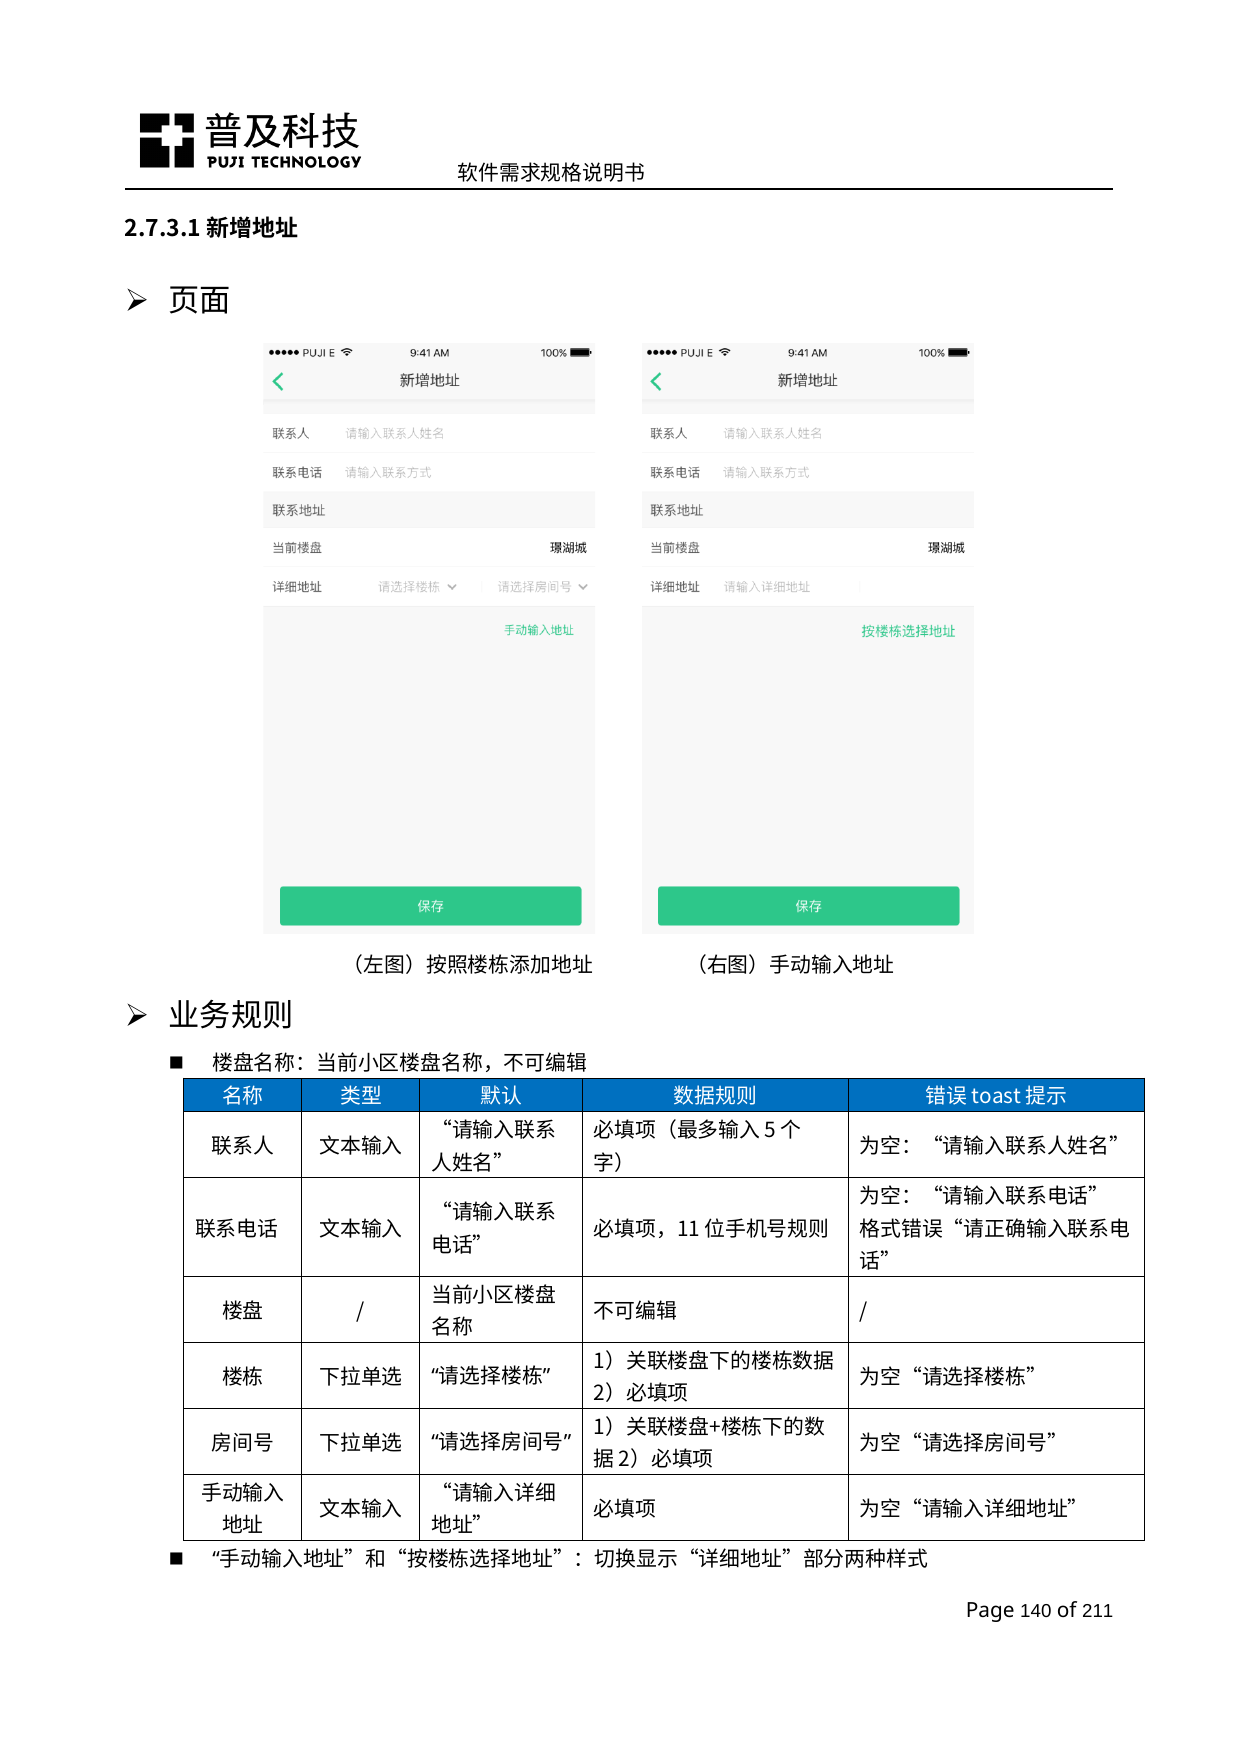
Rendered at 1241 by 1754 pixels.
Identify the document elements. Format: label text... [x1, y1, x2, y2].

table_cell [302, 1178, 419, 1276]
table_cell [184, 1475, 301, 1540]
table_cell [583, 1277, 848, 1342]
picture [124, 103, 365, 180]
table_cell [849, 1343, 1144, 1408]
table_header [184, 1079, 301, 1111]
picture [642, 343, 974, 934]
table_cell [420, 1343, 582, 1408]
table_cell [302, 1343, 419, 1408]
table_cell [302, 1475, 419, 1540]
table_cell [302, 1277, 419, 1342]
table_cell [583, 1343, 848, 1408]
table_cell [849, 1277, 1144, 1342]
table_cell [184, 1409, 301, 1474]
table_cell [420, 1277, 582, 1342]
list 业务规则 [124, 980, 1113, 1045]
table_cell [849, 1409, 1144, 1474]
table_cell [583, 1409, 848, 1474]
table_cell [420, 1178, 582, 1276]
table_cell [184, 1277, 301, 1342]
list 楼盘名称：当前小区楼盘名称，不可编辑 [168, 1045, 1113, 1078]
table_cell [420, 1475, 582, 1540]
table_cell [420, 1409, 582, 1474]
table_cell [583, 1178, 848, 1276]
list “手动输入地址”和“按楼栋选择地址”：切换显示“详细地址”部分两种样式 [168, 1541, 1113, 1573]
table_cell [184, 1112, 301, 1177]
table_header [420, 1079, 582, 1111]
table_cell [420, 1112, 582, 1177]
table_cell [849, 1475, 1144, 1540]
text （左图）按照楼栋添加地址 （右图）手动输入地址 [124, 948, 1113, 980]
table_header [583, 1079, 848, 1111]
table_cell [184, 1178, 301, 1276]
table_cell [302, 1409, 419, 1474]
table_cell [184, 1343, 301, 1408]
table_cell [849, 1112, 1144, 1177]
list 页面 [124, 265, 1113, 330]
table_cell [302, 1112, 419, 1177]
subtitle 新增地址 [124, 194, 1113, 259]
picture [263, 343, 596, 934]
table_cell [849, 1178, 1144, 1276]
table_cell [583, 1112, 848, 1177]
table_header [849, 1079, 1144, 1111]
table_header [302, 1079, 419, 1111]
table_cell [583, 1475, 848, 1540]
